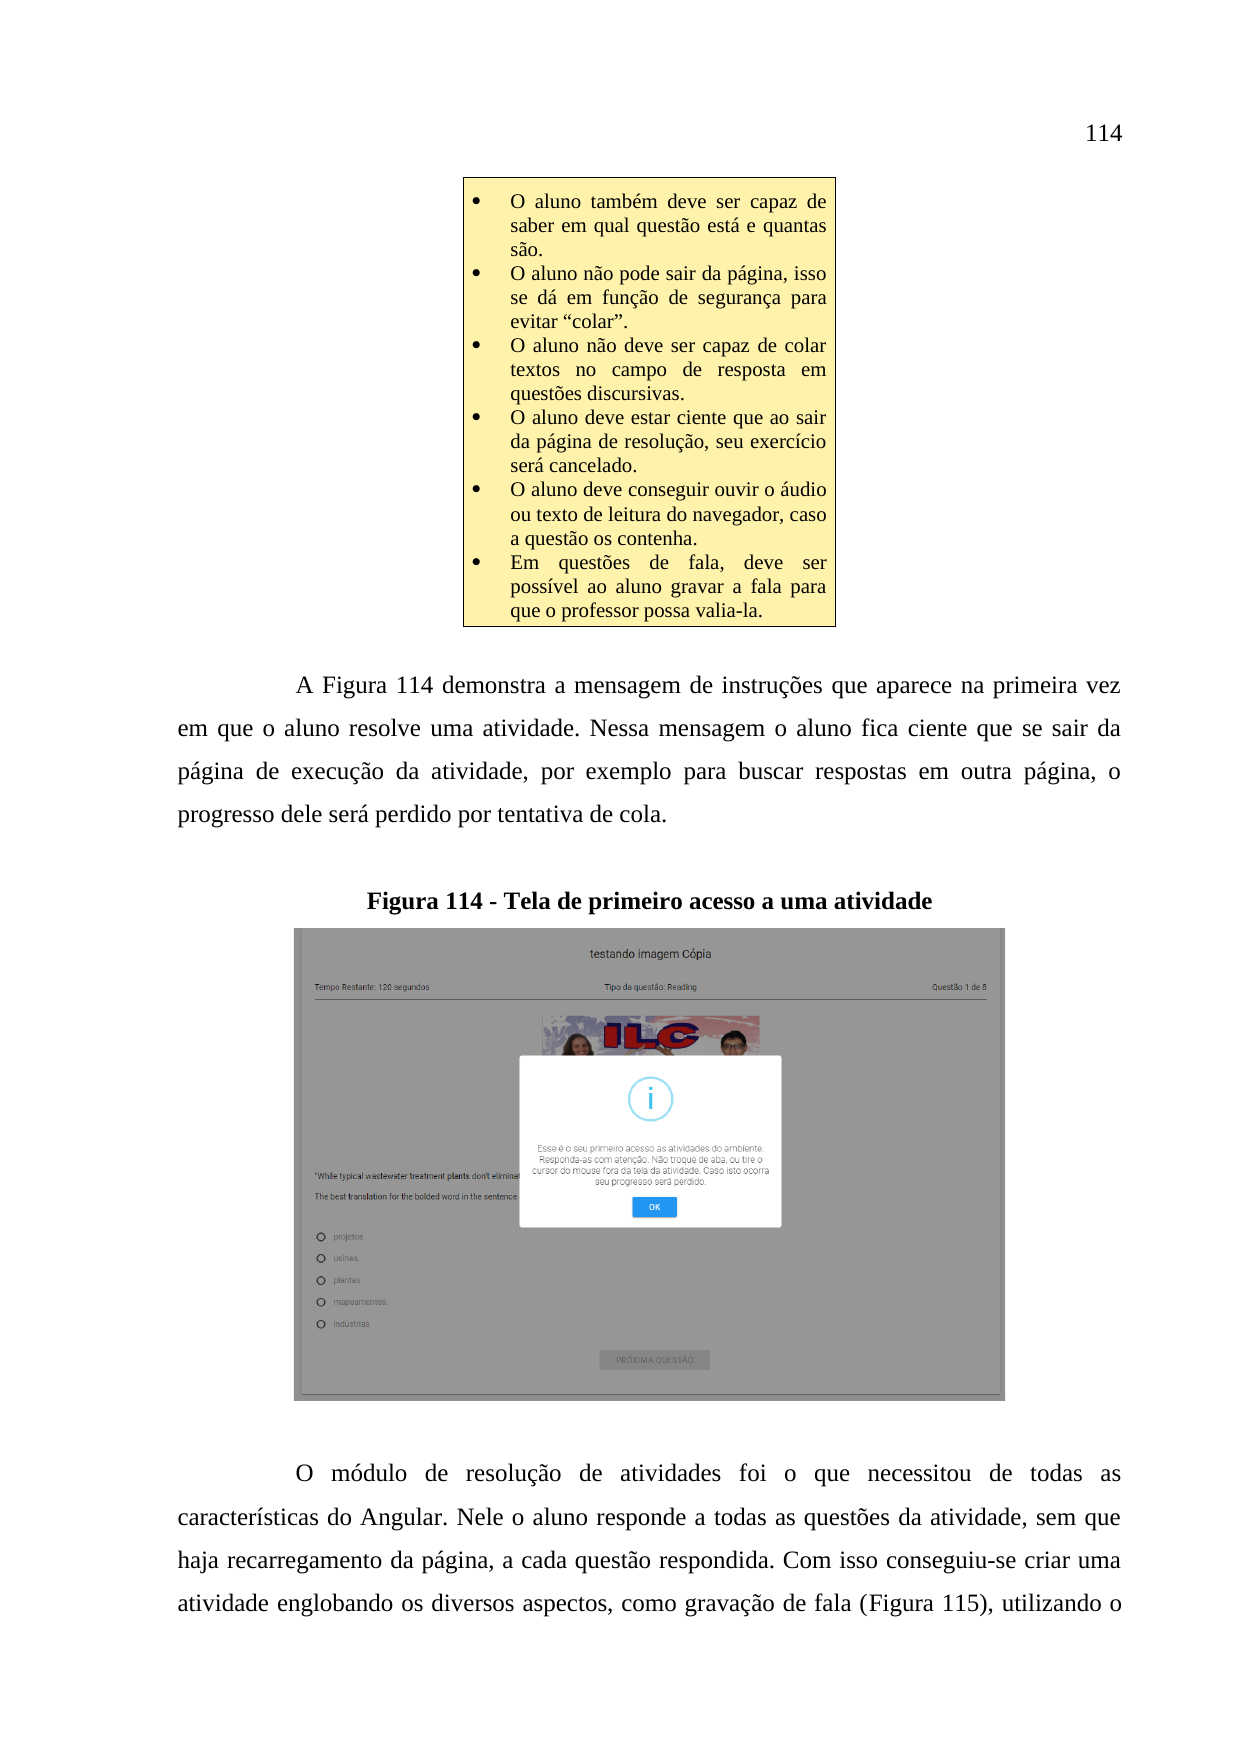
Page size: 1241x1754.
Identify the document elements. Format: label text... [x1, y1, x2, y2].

picture [293, 928, 1006, 1401]
list O aluno não deve ser capaz de colar textos no campo de resposta em questões discursivas. [464, 322, 835, 394]
list O aluno deve conseguir ouvir o áudio ou texto de leitura do navegador, caso a questão os contenha. [464, 466, 835, 538]
list Em questões de fala, deve ser possível ao aluno gravar a fala para que o professor possa valia-la. [464, 538, 835, 626]
list O aluno não pode sair da página, isso se dá em função de segurança para evitar “colar”. [464, 249, 835, 322]
list O aluno também deve ser capaz de saber em qual questão está e quantas são. [464, 178, 835, 249]
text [177, 1458, 1122, 1617]
text A demonstra a mensagem de instruções que aparece na primeira vez em que o aluno resolve uma atividade. Nessa mensagem o aluno fica ciente que se sair da página de execução da atividade, por exemplo para buscar respostas em outra página, o progresso dele será perdido por tentativa de cola. [177, 670, 1122, 828]
list O aluno deve estar ciente que ao sair da página de resolução, seu exercício será cancelado. [464, 394, 835, 466]
